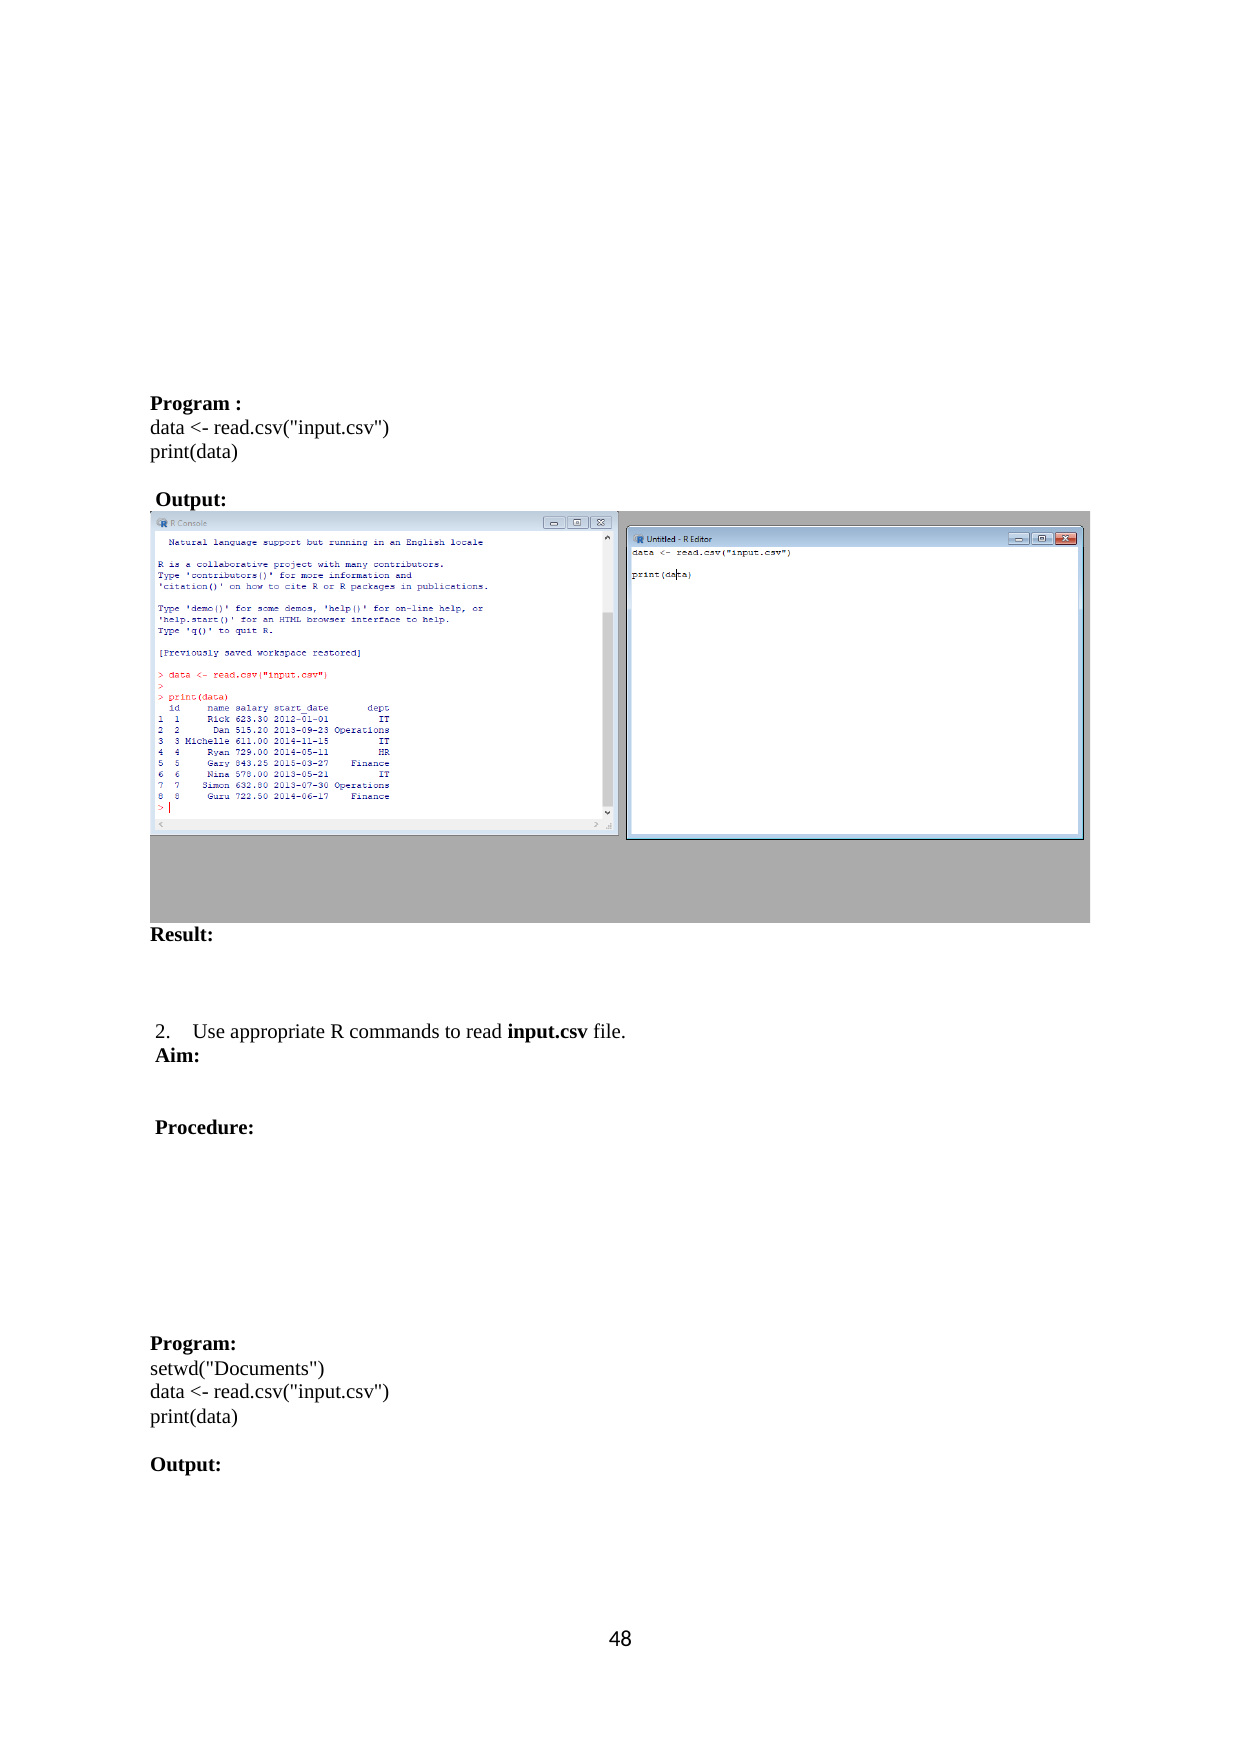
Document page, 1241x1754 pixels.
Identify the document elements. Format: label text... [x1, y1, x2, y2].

text Output: [150, 487, 1090, 511]
text print(data) [150, 439, 1090, 463]
text Procedure: [155, 1115, 1090, 1139]
text Result: [150, 923, 1090, 946]
text print(data) [150, 1403, 1090, 1428]
text data <- read.csv("input.csv") [150, 1379, 1090, 1403]
text Output: [150, 1452, 1090, 1476]
list Use appropriate R commands to read input.csv file. [155, 1018, 1090, 1043]
text setwd("Documents") [150, 1355, 1090, 1379]
picture [150, 511, 1091, 923]
text Program: [150, 1331, 1090, 1355]
text data <- read.csv("input.csv") [150, 415, 1090, 439]
text Aim: [155, 1043, 1090, 1067]
text Program : [150, 391, 1090, 415]
